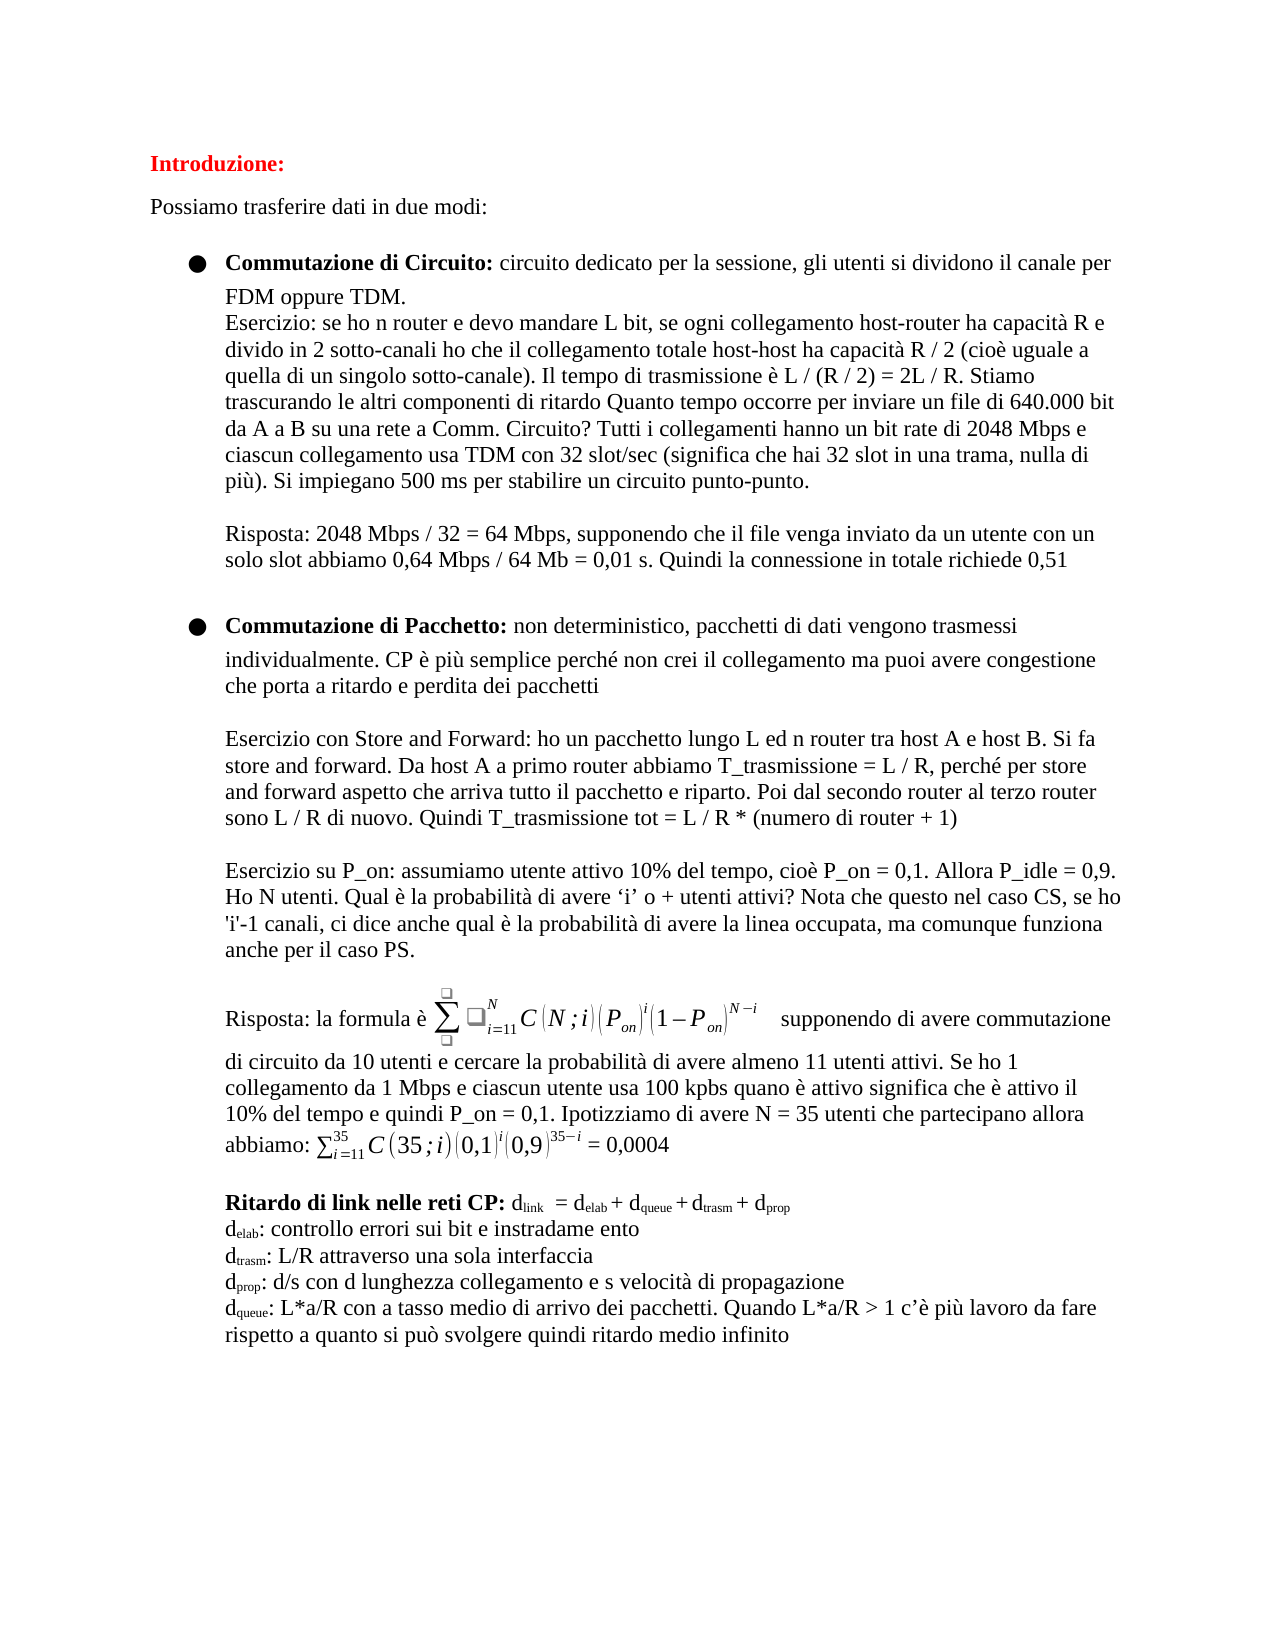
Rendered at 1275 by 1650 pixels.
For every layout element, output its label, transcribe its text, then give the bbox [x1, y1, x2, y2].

text Esercizio su P_on: assumiamo utente attivo 10% del tempo, cioè P_on = 0,1. Allora P_idle = 0,9. Ho N utenti. Qual è la probabilità di avere ‘i’ o + utenti attivi? Nota che questo nel caso CS, se ho 'i'-1 canali, ci dice anche qual è la probabilità di avere la linea occupata, ma comunque funziona anche per il caso PS. [225, 857, 1125, 962]
text Risposta: 2048 Mbps / 32 = 64 Mbps, supponendo che il file venga inviato da un utente con un solo slot abbiamo 0,64 Mbps / 64 Mb = 0,01 s. Quindi la connessione in totale richiede 0,51 [225, 520, 1125, 573]
text Possiamo trasferire dati in due modi: [150, 193, 1125, 219]
text dqueue: L*a/R con a tasso medio di arrivo dei pacchetti. Quando L*a/R > 1 c’è più lavoro da fare rispetto a quanto si può svolgere quindi ritardo medio infinito [225, 1294, 1125, 1347]
text dprop: d/s con d lunghezza collegamento e s velocità di propagazione [225, 1268, 1125, 1294]
list Commutazione di Pacchetto: non deterministico, pacchetti di dati vengono trasmessi individualmente. CP è più semplice perché non crei il collegamento ma puoi avere congestione che porta a ritardo e perdita dei pacchetti [187, 599, 1125, 699]
text Esercizio: se ho n router e devo mandare L bit, se ogni collegamento host-router ha capacità R e divido in 2 sotto-canali ho che il collegamento totale host-host ha capacità R / 2 (cioè uguale a quella di un singolo sotto-canale). Il tempo di trasmissione è L / (R / 2) = 2L / R. Stiamo trascurando le altri componenti di ritardo Quanto tempo occorre per inviare un file di 640.000 bit da A a B su una rete a Comm. Circuito? Tutti i collegamenti hanno un bit rate di 2048 Mbps e ciascun collegamento usa TDM con 32 slot/sec (significa che hai 32 slot in una trama, nulla di più). Si impiegano 500 ms per stabilire un circuito punto-punto. [225, 309, 1125, 494]
text Risposta: la formula è supponendo di avere commutazione di circuito da 10 utenti e cercare la probabilità di avere almeno 11 utenti attivi. Se ho 1 collegamento da 1 Mbps e ciascun utente usa 100 kpbs quano è attivo significa che è attivo il 10% del tempo e quindi P_on = 0,1. Ipotizziamo di avere N = 35 utenti che partecipano allora abbiamo: = 0,0004 [225, 989, 1125, 1163]
list Commutazione di Circuito: circuito dedicato per la sessione, gli utenti si dividono il canale per FDM oppure TDM. [187, 236, 1125, 309]
text Introduzione: [150, 150, 1125, 176]
text Ritardo di link nelle reti CP: dlink = delab + dqueue + dtrasm + dprop [225, 1189, 1125, 1215]
text delab: controllo errori sui bit e instradame ento [225, 1215, 1125, 1242]
text dtrasm: L/R attraverso una sola interfaccia [225, 1242, 1125, 1268]
text Esercizio con Store and Forward: ho un pacchetto lungo L ed n router tra host A e host B. Si fa store and forward. Da host A a primo router abbiamo T_trasmissione = L / R, perché per store and forward aspetto che arriva tutto il pacchetto e riparto. Poi dal secondo router al terzo router sono L / R di nuovo. Quindi T_trasmissione tot = L / R * (numero di router + 1) [225, 725, 1125, 831]
